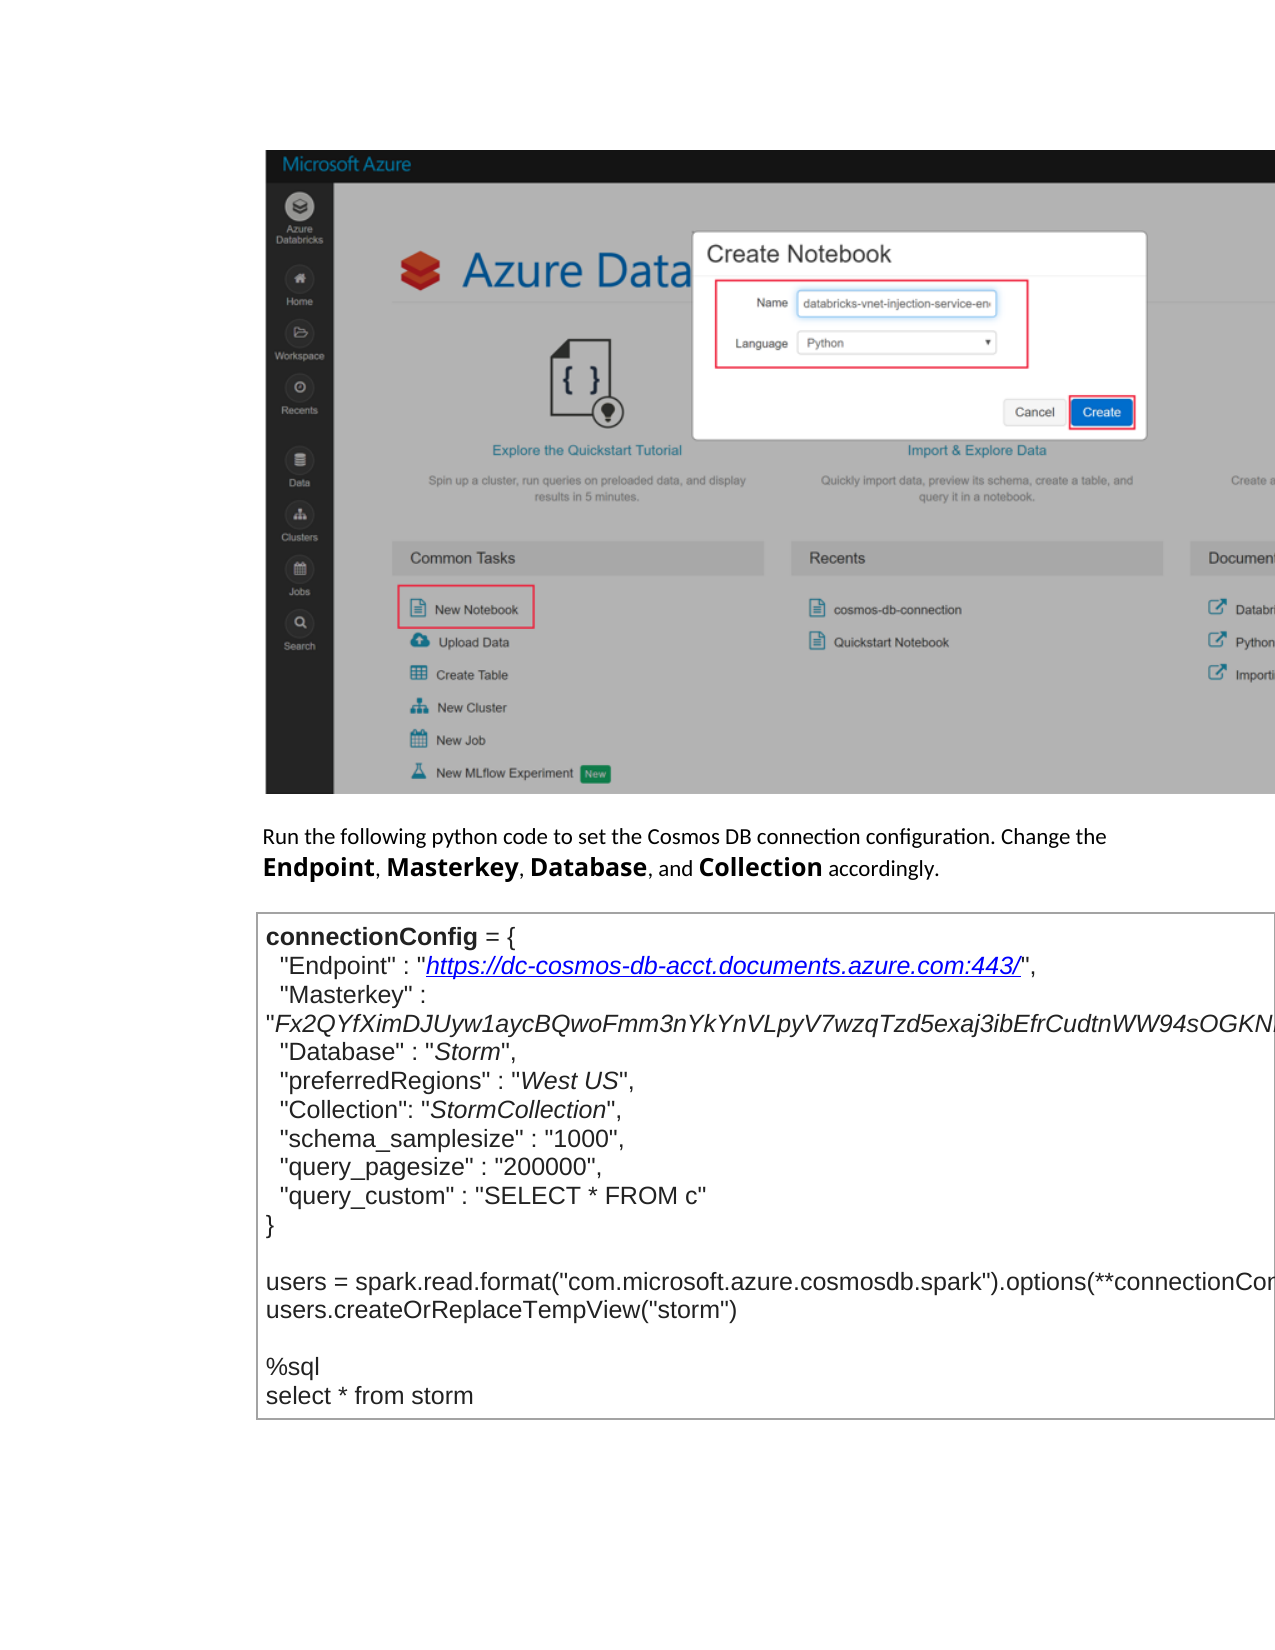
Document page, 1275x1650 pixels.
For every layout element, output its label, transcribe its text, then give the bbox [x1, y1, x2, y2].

text Run the following python code to set the Cosmos DB connection configuration. Change the Endpoint, Masterkey, Database, and Collection accordingly. [262, 822, 1125, 884]
picture [262, 150, 1275, 794]
table_header connectionConfig = { "Endpoint" : "https://dc-cosmos-db-acct.documents.azure.com:443/", "Masterkey" : "Fx2QYfXimDJUyw1aycBQwoFmm3nYkYnVLpyV7wzqTzd5exaj3ibEfrCudtnWW94sOGKNNF2qakCezb50fJvGQQ==", "Database" : "Storm", "preferredRegions" : "West US", "Collection": "StormCollection", "schema_samplesize" : "1000", "query_pagesize" : "200000", "query_custom" : "SELECT * FROM c" } users = spark.read.format("com.microsoft.azure.cosmosdb.spark").options(**connectionConfig).load() users.createOrReplaceTempView("storm") %sql select * from storm [258, 914, 1274, 1418]
